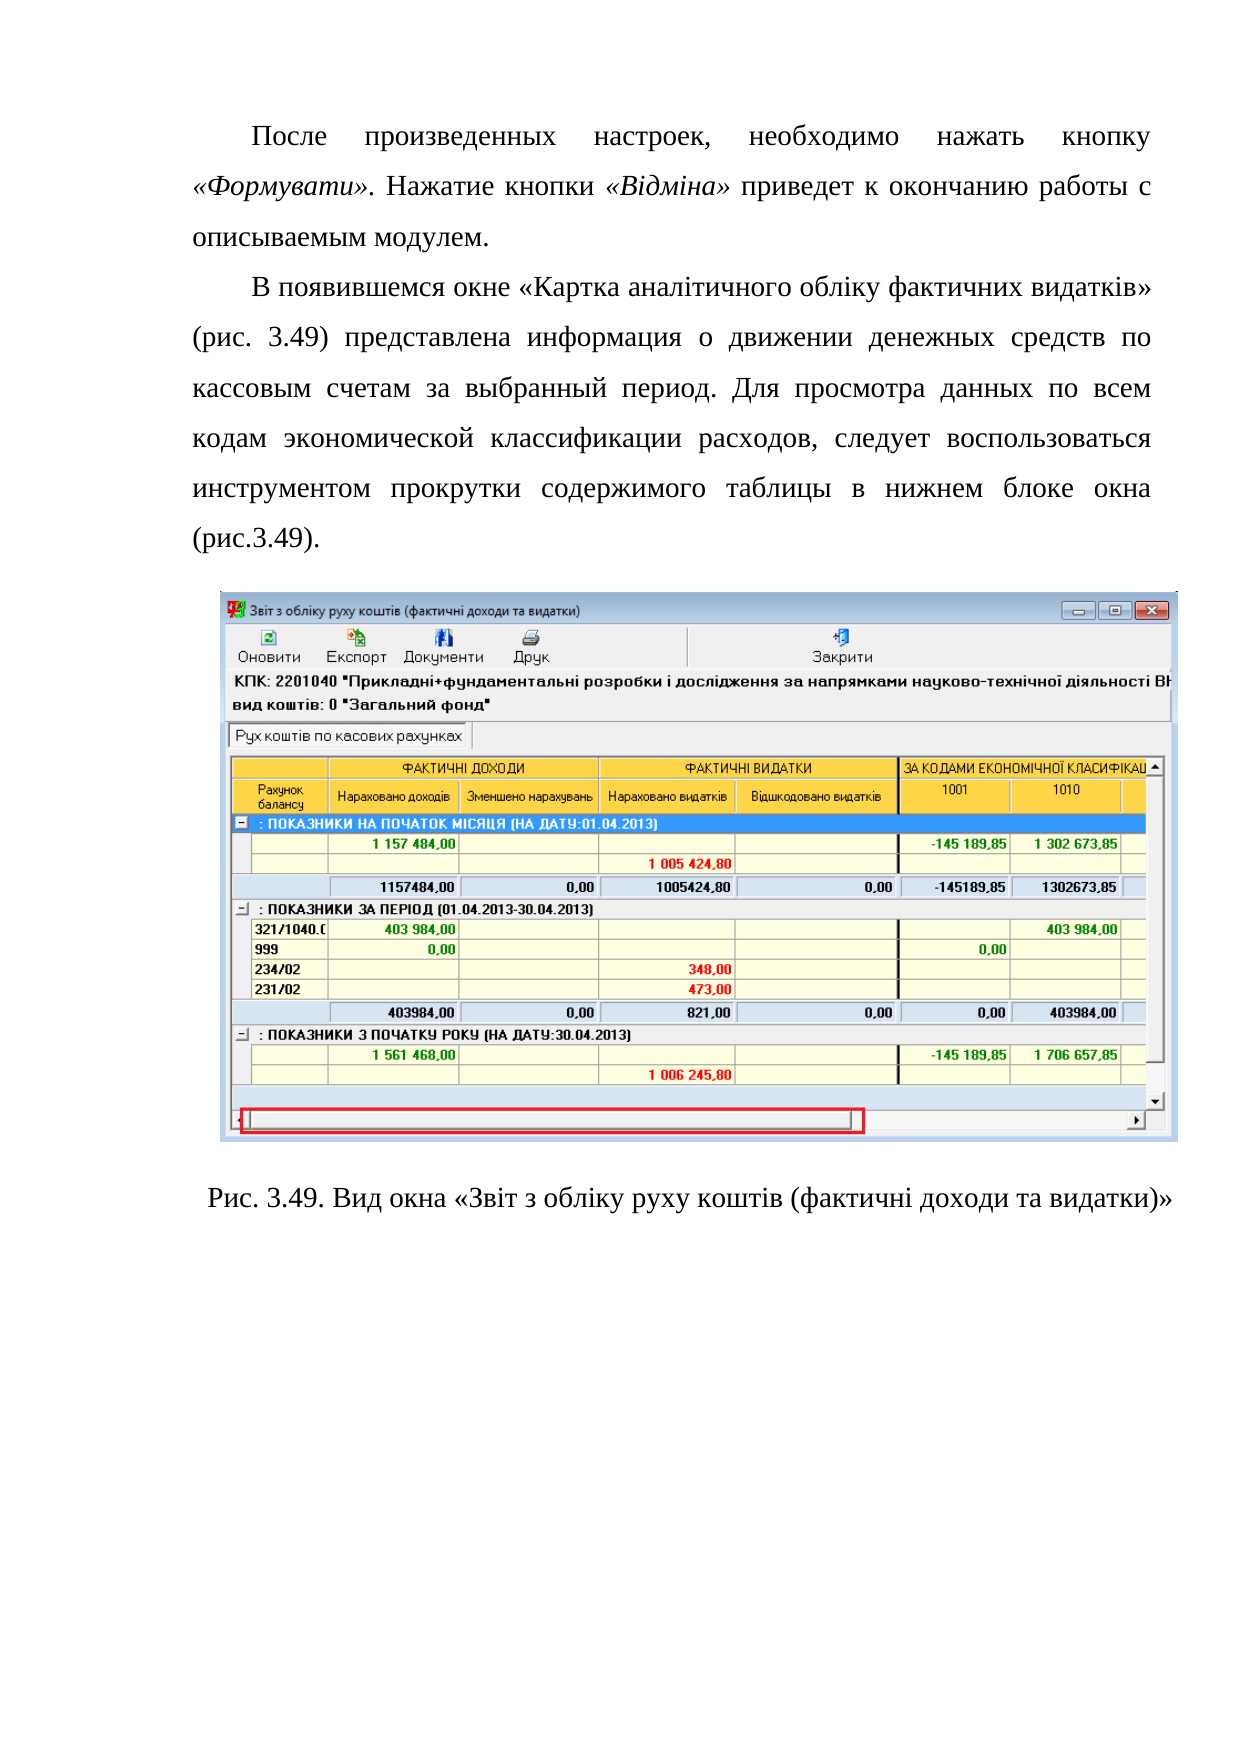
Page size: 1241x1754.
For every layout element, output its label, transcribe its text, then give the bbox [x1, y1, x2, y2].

text После произведенных настроек, необходимо нажать кнопку «Формувати». Нажатие кнопки «Відміна» приведет к окончанию работы с описываемым модулем. [192, 118, 1152, 252]
text В появившемся окне «Картка аналітичного обліку фактичних видатків» (рис. 3.49) представлена информация о движении денежных средств по кассовым счетам за выбранный период. Для просмотра данных по всем кодам экономической классификации расходов, следует воспользоваться инструментом прокрутки содержимого таблицы в нижнем блоке окна (рис.3.49). [192, 269, 1152, 554]
picture [220, 591, 1178, 1142]
